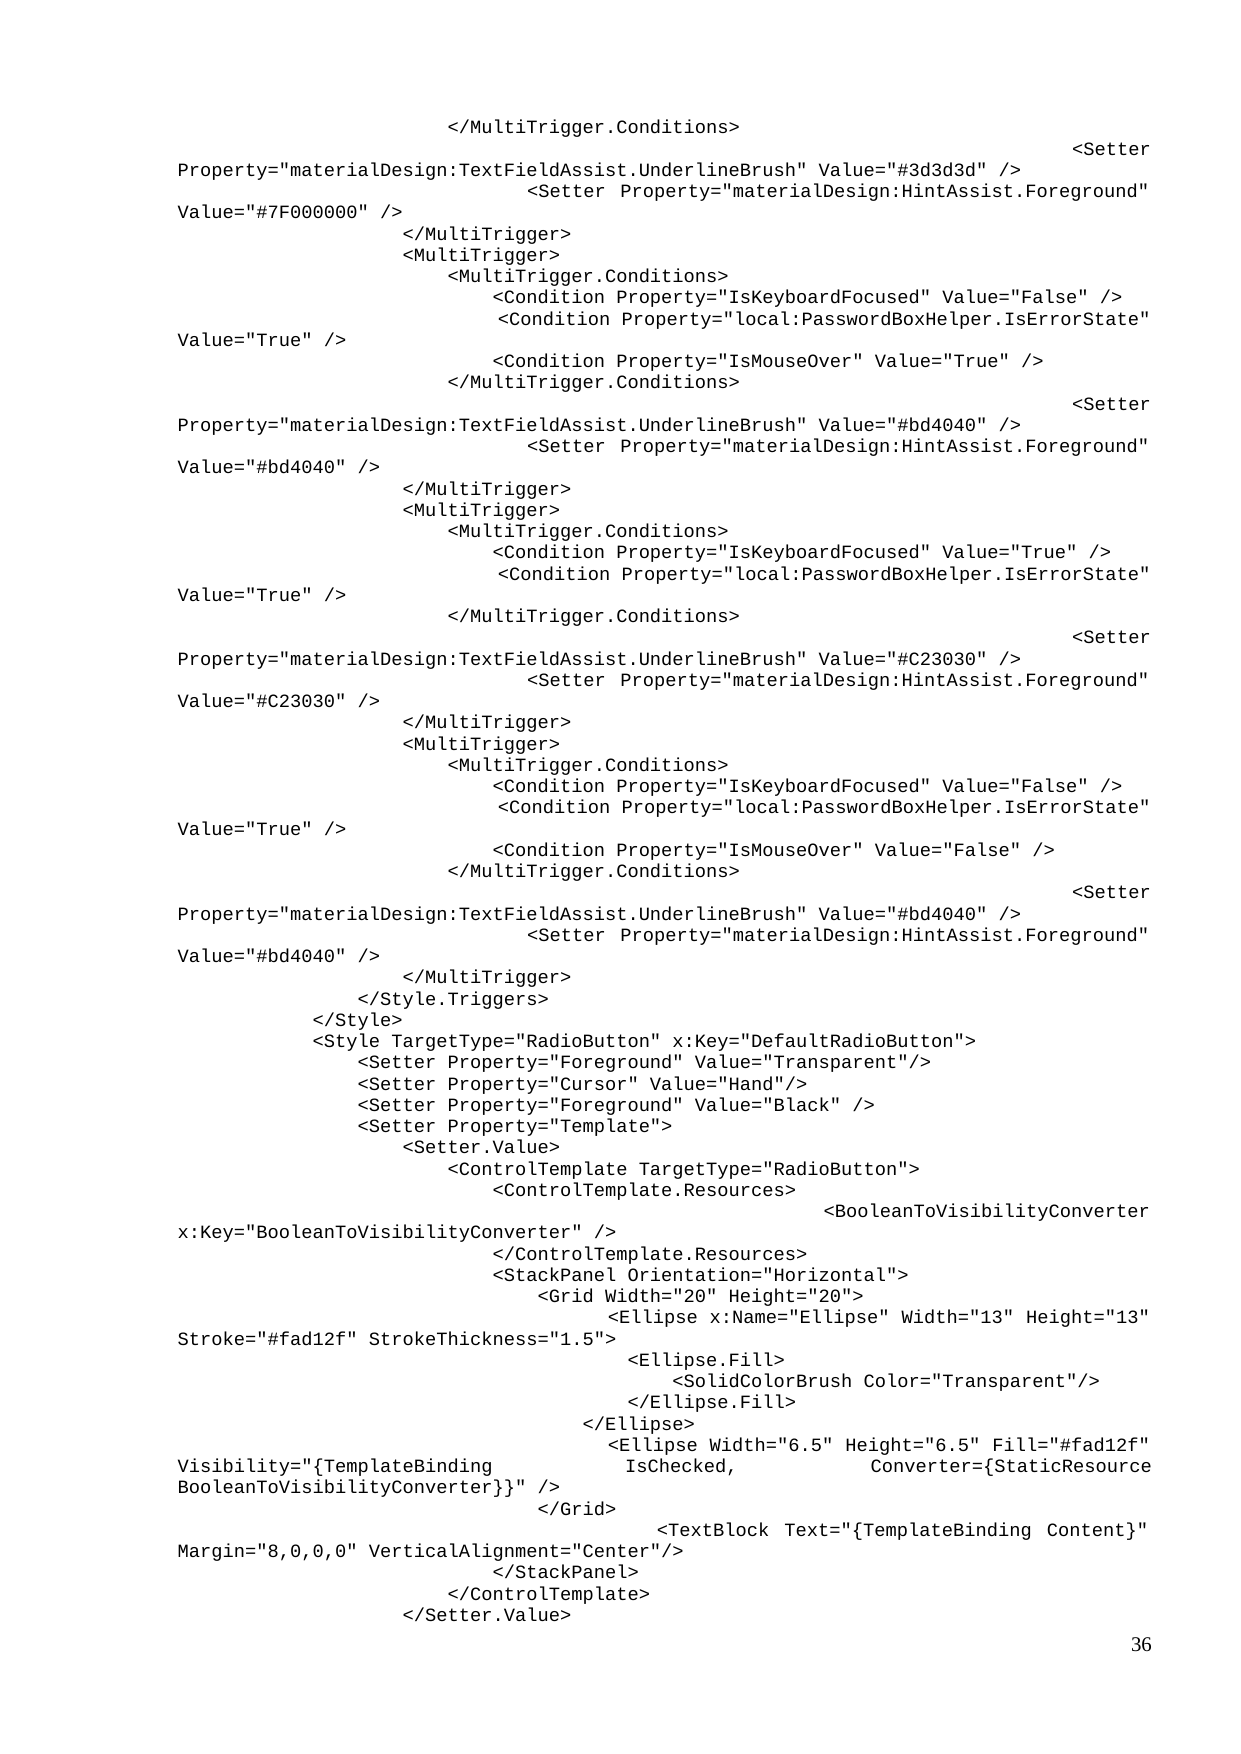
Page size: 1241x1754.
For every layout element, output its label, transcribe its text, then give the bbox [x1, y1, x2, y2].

text <Setter Property="Cursor" Value="Hand"/> [177, 1074, 1152, 1096]
text <Condition Property="local:PasswordBoxHelper.IsErrorState" Value="True" /> [177, 798, 1152, 841]
text <Condition Property="IsKeyboardFocused" Value="False" /> [177, 288, 1152, 309]
text <MultiTrigger.Conditions> [177, 267, 1152, 288]
text </Setter.Value> [177, 1606, 1152, 1627]
text </MultiTrigger.Conditions> [177, 862, 1152, 883]
text <Condition Property="IsKeyboardFocused" Value="True" /> [177, 543, 1152, 564]
text <StackPanel Orientation="Horizontal"> [177, 1266, 1152, 1287]
text <Setter.Value> [177, 1138, 1152, 1159]
text </StackPanel> [177, 1563, 1152, 1584]
text <Condition Property="IsMouseOver" Value="True" /> [177, 352, 1152, 373]
text </MultiTrigger.Conditions> [177, 607, 1152, 628]
text <Setter Property="materialDesign:HintAssist.Foreground" Value="#C23030" /> [177, 671, 1152, 713]
text <BooleanToVisibilityConverter x:Key="BooleanToVisibilityConverter" /> [177, 1202, 1152, 1244]
text <Grid Width="20" Height="20"> [177, 1287, 1152, 1308]
text <Ellipse Width="6.5" Height="6.5" Fill="#fad12f" Visibility="{TemplateBinding IsChecked, Converter={StaticResource BooleanToVisibilityConverter}}" /> [177, 1436, 1152, 1499]
text <Style TargetType="RadioButton" x:Key="DefaultRadioButton"> [177, 1032, 1152, 1053]
text <MultiTrigger> [177, 501, 1152, 522]
text <Condition Property="local:PasswordBoxHelper.IsErrorState" Value="True" /> [177, 309, 1152, 352]
text <Setter Property="materialDesign:TextFieldAssist.UnderlineBrush" Value="#3d3d3d" /> [177, 139, 1152, 182]
text </MultiTrigger> [177, 713, 1152, 734]
text </MultiTrigger> [177, 479, 1152, 501]
text <Ellipse.Fill> [177, 1351, 1152, 1372]
text </ControlTemplate> [177, 1584, 1152, 1606]
text </Style.Triggers> [177, 989, 1152, 1011]
text <ControlTemplate.Resources> [177, 1181, 1152, 1202]
text </Style> [177, 1011, 1152, 1032]
text </MultiTrigger> [177, 968, 1152, 989]
text <ControlTemplate TargetType="RadioButton"> [177, 1159, 1152, 1181]
text <MultiTrigger> [177, 734, 1152, 756]
text </MultiTrigger.Conditions> [177, 118, 1152, 139]
text <Setter Property="Template"> [177, 1117, 1152, 1138]
text <SolidColorBrush Color="Transparent"/> [177, 1372, 1152, 1393]
text <MultiTrigger.Conditions> [177, 522, 1152, 543]
text </Ellipse.Fill> [177, 1393, 1152, 1414]
text <Setter Property="materialDesign:TextFieldAssist.UnderlineBrush" Value="#bd4040" /> [177, 883, 1152, 926]
text <TextBlock Text="{TemplateBinding Content}" Margin="8,0,0,0" VerticalAlignment="Center"/> [177, 1521, 1152, 1563]
text </MultiTrigger.Conditions> [177, 373, 1152, 394]
text <Setter Property="Foreground" Value="Black" /> [177, 1096, 1152, 1117]
text <Condition Property="local:PasswordBoxHelper.IsErrorState" Value="True" /> [177, 564, 1152, 607]
text </Ellipse> [177, 1414, 1152, 1436]
text </MultiTrigger> [177, 224, 1152, 246]
text <Setter Property="materialDesign:HintAssist.Foreground" Value="#7F000000" /> [177, 182, 1152, 224]
text <Setter Property="materialDesign:TextFieldAssist.UnderlineBrush" Value="#C23030" /> [177, 628, 1152, 671]
text <Ellipse x:Name="Ellipse" Width="13" Height="13" Stroke="#fad12f" StrokeThickness="1.5"> [177, 1308, 1152, 1351]
text </ControlTemplate.Resources> [177, 1244, 1152, 1266]
text <Setter Property="materialDesign:HintAssist.Foreground" Value="#bd4040" /> [177, 437, 1152, 479]
text <Setter Property="materialDesign:TextFieldAssist.UnderlineBrush" Value="#bd4040" /> [177, 394, 1152, 437]
text <MultiTrigger.Conditions> [177, 756, 1152, 777]
text <Condition Property="IsKeyboardFocused" Value="False" /> [177, 777, 1152, 798]
text <Setter Property="materialDesign:HintAssist.Foreground" Value="#bd4040" /> [177, 926, 1152, 968]
text <Condition Property="IsMouseOver" Value="False" /> [177, 841, 1152, 862]
text <Setter Property="Foreground" Value="Transparent"/> [177, 1053, 1152, 1074]
text <MultiTrigger> [177, 246, 1152, 267]
text </Grid> [177, 1499, 1152, 1521]
